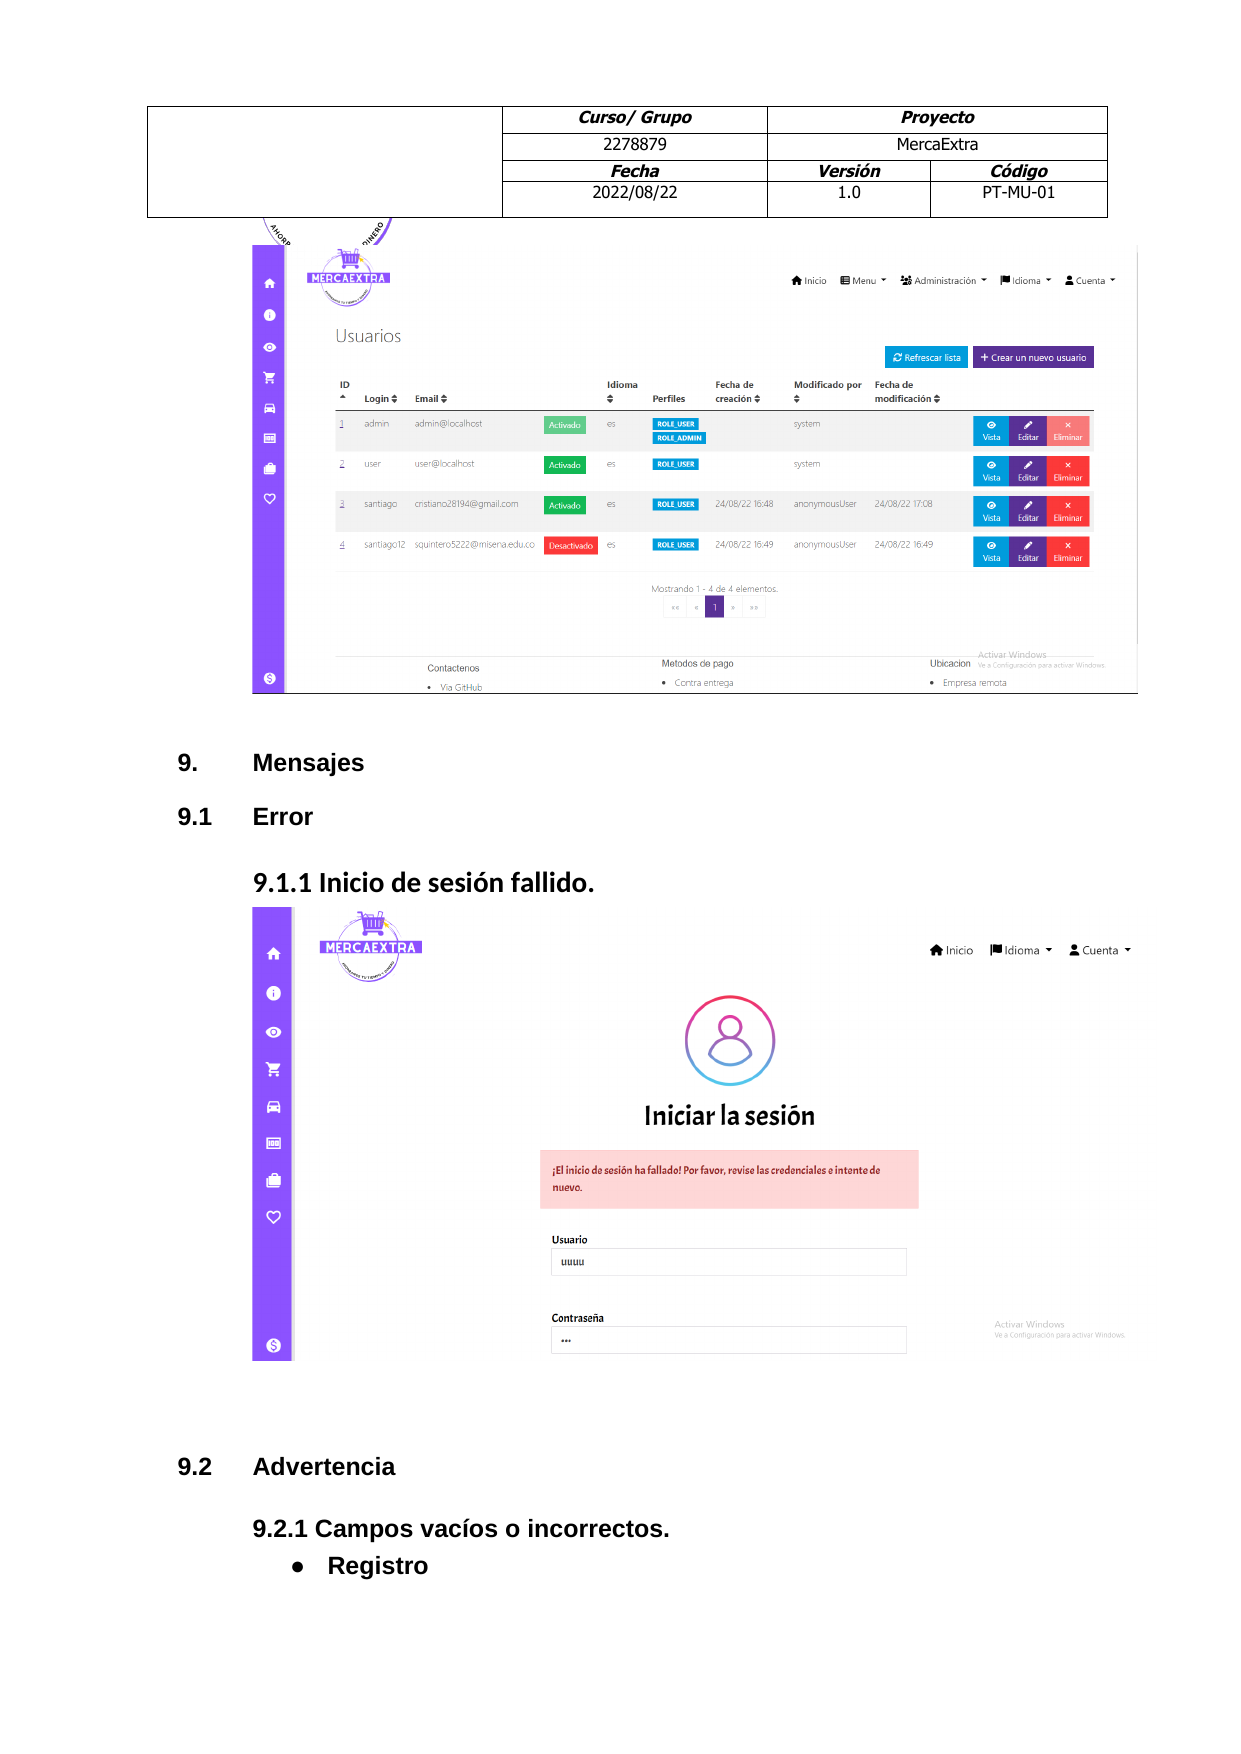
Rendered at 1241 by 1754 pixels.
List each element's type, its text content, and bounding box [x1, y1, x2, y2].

subtitle 9.2.1 Campos vacíos o incorrectos. [177, 1514, 1063, 1543]
list Registro [290, 1551, 1063, 1580]
subtitle 9.1.1 Inicio de sesión fallido. [177, 864, 1063, 899]
picture [252, 907, 1157, 1361]
subtitle 9.1 Error [177, 802, 1063, 830]
subtitle 9. Mensajes [177, 748, 1063, 777]
subtitle 9.2 Advertencia [177, 1452, 1063, 1480]
picture [207, 218, 1138, 694]
